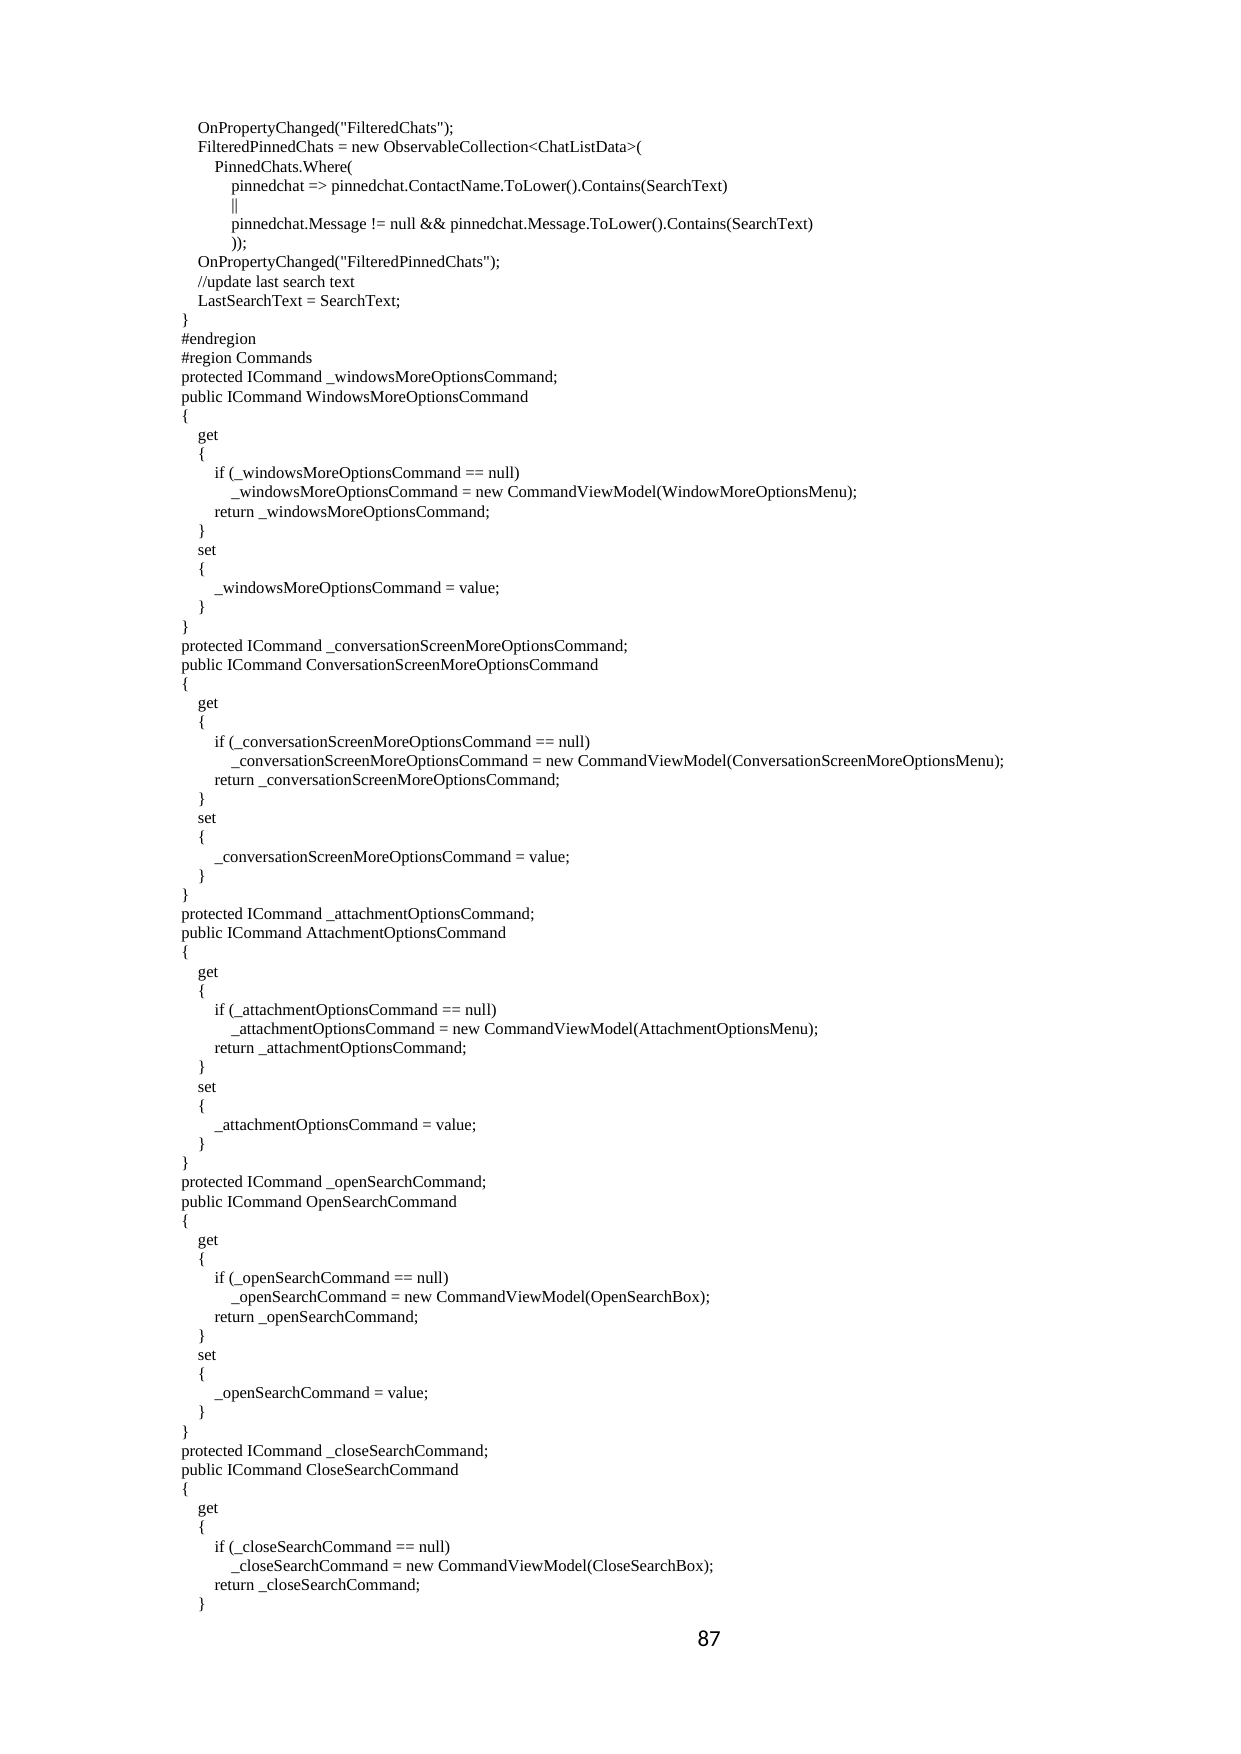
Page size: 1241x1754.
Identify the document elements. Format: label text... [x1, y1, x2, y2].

text get [148, 1498, 1181, 1517]
text { [148, 444, 1181, 463]
text public ICommand OpenSearchCommand [148, 1191, 1181, 1211]
text _openSearchCommand = new CommandViewModel(OpenSearchBox); [148, 1287, 1181, 1306]
text FilteredPinnedChats = new ObservableCollection<ChatListData>( [148, 137, 1181, 156]
text set [148, 808, 1181, 827]
text { [148, 1249, 1181, 1268]
text PinnedChats.Where( [148, 156, 1181, 176]
text { [148, 1096, 1181, 1115]
text OnPropertyChanged("FilteredPinnedChats"); [148, 252, 1181, 271]
text } [148, 1057, 1181, 1076]
text { [148, 1479, 1181, 1498]
text public ICommand WindowsMoreOptionsCommand [148, 386, 1181, 406]
text set [148, 1076, 1181, 1096]
text _closeSearchCommand = new CommandViewModel(CloseSearchBox); [148, 1556, 1181, 1575]
text LastSearchText = SearchText; [148, 291, 1181, 310]
text } [148, 597, 1181, 616]
text } [148, 1402, 1181, 1421]
text } [148, 1153, 1181, 1172]
text if (_attachmentOptionsCommand == null) [148, 1000, 1181, 1019]
text { [148, 827, 1181, 846]
text } [148, 885, 1181, 904]
text _windowsMoreOptionsCommand = value; [148, 578, 1181, 597]
text if (_closeSearchCommand == null) [148, 1536, 1181, 1556]
text return _windowsMoreOptionsCommand; [148, 501, 1181, 521]
text return _openSearchCommand; [148, 1306, 1181, 1326]
text _attachmentOptionsCommand = new CommandViewModel(AttachmentOptionsMenu); [148, 1019, 1181, 1038]
text _conversationScreenMoreOptionsCommand = value; [148, 846, 1181, 866]
text _openSearchCommand = value; [148, 1383, 1181, 1402]
text { [148, 559, 1181, 578]
text //update last search text [148, 271, 1181, 291]
text } [148, 1134, 1181, 1153]
text _windowsMoreOptionsCommand = new CommandViewModel(WindowMoreOptionsMenu); [148, 482, 1181, 501]
text protected ICommand _conversationScreenMoreOptionsCommand; [148, 636, 1181, 655]
text protected ICommand _closeSearchCommand; [148, 1441, 1181, 1460]
text return _conversationScreenMoreOptionsCommand; [148, 770, 1181, 789]
text return _attachmentOptionsCommand; [148, 1038, 1181, 1057]
text _attachmentOptionsCommand = value; [148, 1115, 1181, 1134]
text { [148, 1517, 1181, 1536]
text get [148, 425, 1181, 444]
text set [148, 1345, 1181, 1364]
text OnPropertyChanged("FilteredChats"); [148, 118, 1181, 137]
text protected ICommand _windowsMoreOptionsCommand; [148, 367, 1181, 386]
text { [148, 981, 1181, 1000]
text get [148, 693, 1181, 712]
text { [148, 1364, 1181, 1383]
text { [148, 712, 1181, 731]
text if (_conversationScreenMoreOptionsCommand == null) [148, 731, 1181, 751]
text _conversationScreenMoreOptionsCommand = new CommandViewModel(ConversationScreenMoreOptionsMenu); [148, 751, 1181, 770]
text public ICommand CloseSearchCommand [148, 1460, 1181, 1479]
text public ICommand ConversationScreenMoreOptionsCommand [148, 655, 1181, 674]
text protected ICommand _attachmentOptionsCommand; [148, 904, 1181, 923]
text } [148, 616, 1181, 636]
text #region Commands [148, 348, 1181, 367]
text return _closeSearchCommand; [148, 1575, 1181, 1594]
text { [148, 1211, 1181, 1230]
text } [148, 866, 1181, 885]
text protected ICommand _openSearchCommand; [148, 1172, 1181, 1191]
text { [148, 942, 1181, 961]
text pinnedchat => pinnedchat.ContactName.ToLower().Contains(SearchText) [148, 176, 1181, 195]
text get [148, 961, 1181, 981]
text } [148, 310, 1181, 329]
text get [148, 1230, 1181, 1249]
text public ICommand AttachmentOptionsCommand [148, 923, 1181, 942]
text pinnedchat.Message != null && pinnedchat.Message.ToLower().Contains(SearchText) [148, 214, 1181, 233]
text || [148, 195, 1181, 214]
text } [148, 521, 1181, 540]
text } [148, 1326, 1181, 1345]
text } [148, 1421, 1181, 1441]
text if (_openSearchCommand == null) [148, 1268, 1181, 1287]
text } [148, 1594, 1181, 1613]
text { [148, 406, 1181, 425]
text if (_windowsMoreOptionsCommand == null) [148, 463, 1181, 482]
text { [148, 674, 1181, 693]
text )); [148, 233, 1181, 252]
text } [148, 789, 1181, 808]
text set [148, 540, 1181, 559]
text #endregion [148, 329, 1181, 348]
